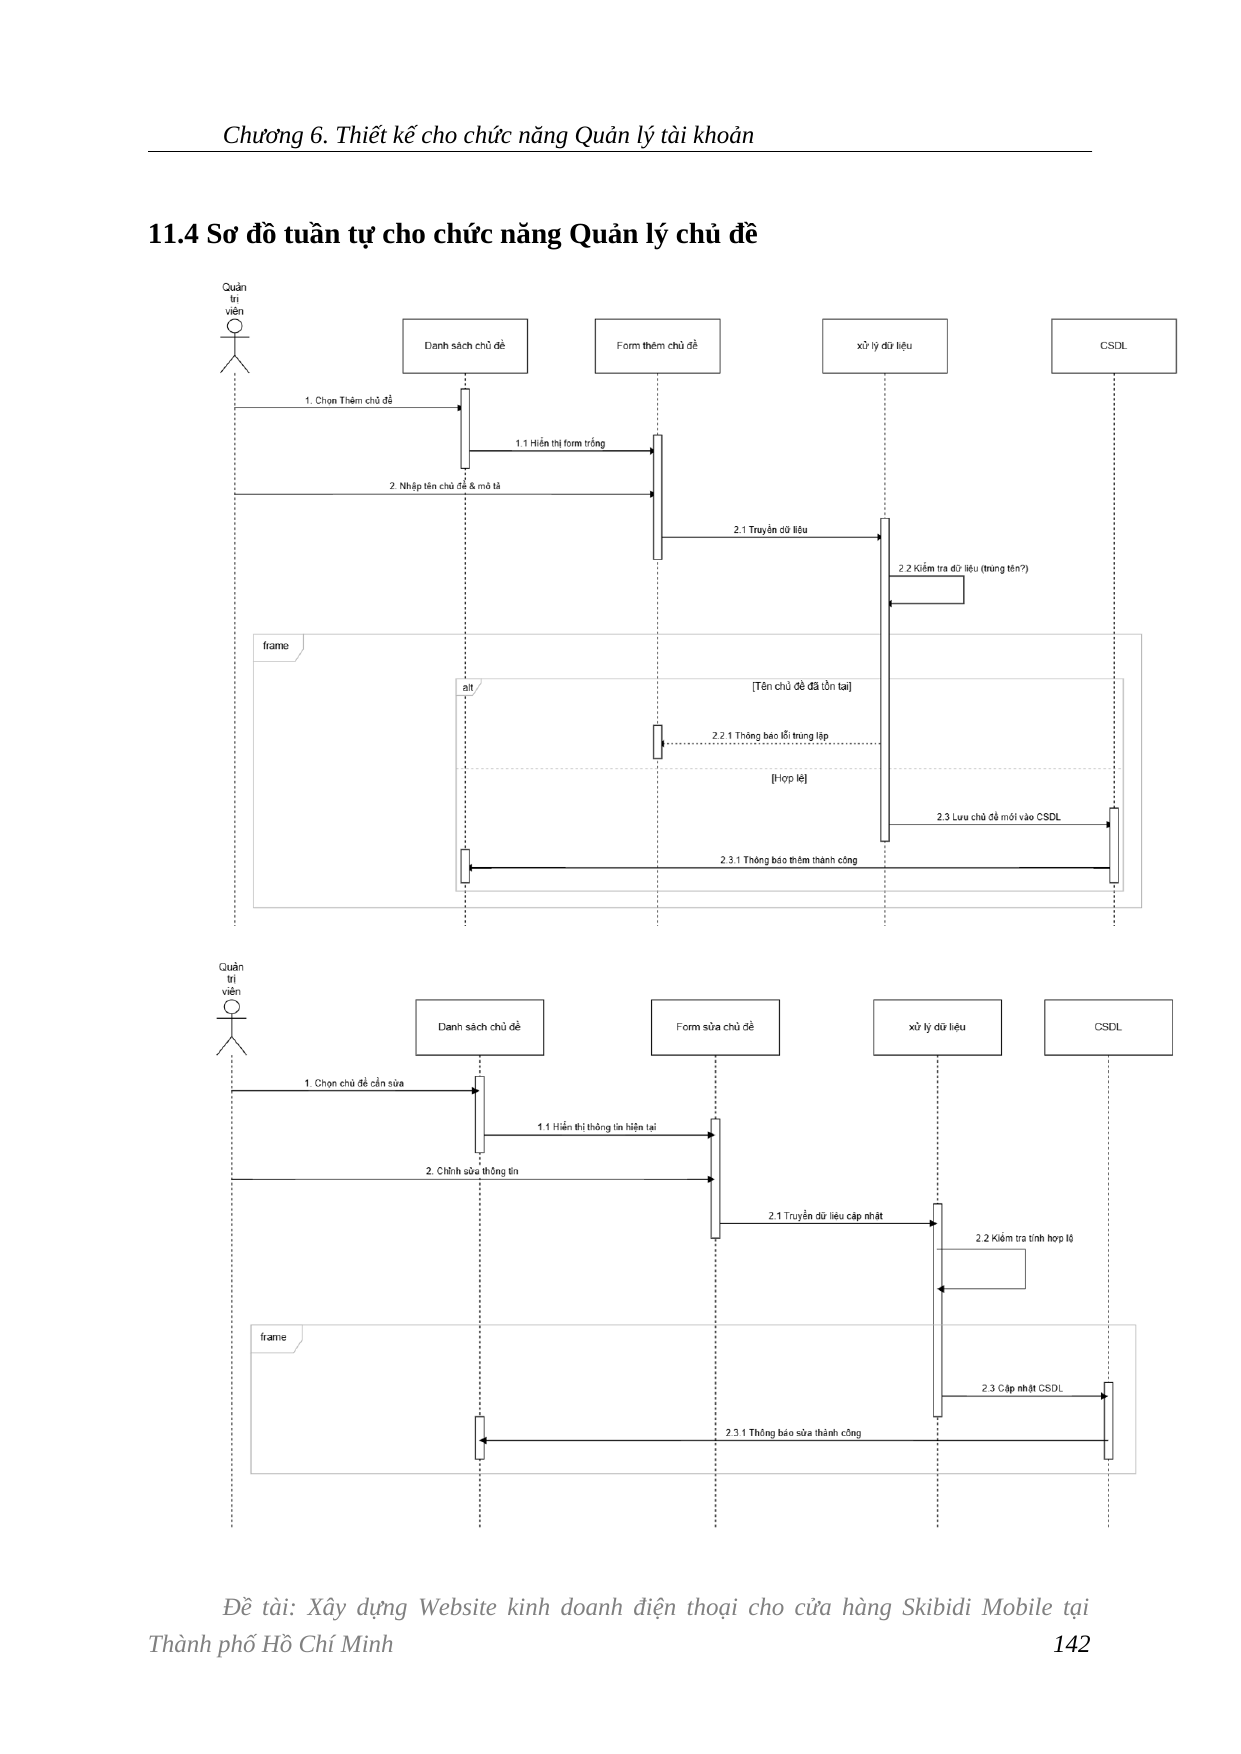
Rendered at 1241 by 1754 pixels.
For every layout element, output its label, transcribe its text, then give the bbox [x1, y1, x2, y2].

picture [206, 947, 1182, 1528]
subtitle Sơ đồ tuần tự cho chức năng Quản lý chủ đề [148, 207, 1092, 253]
picture [206, 277, 1181, 926]
